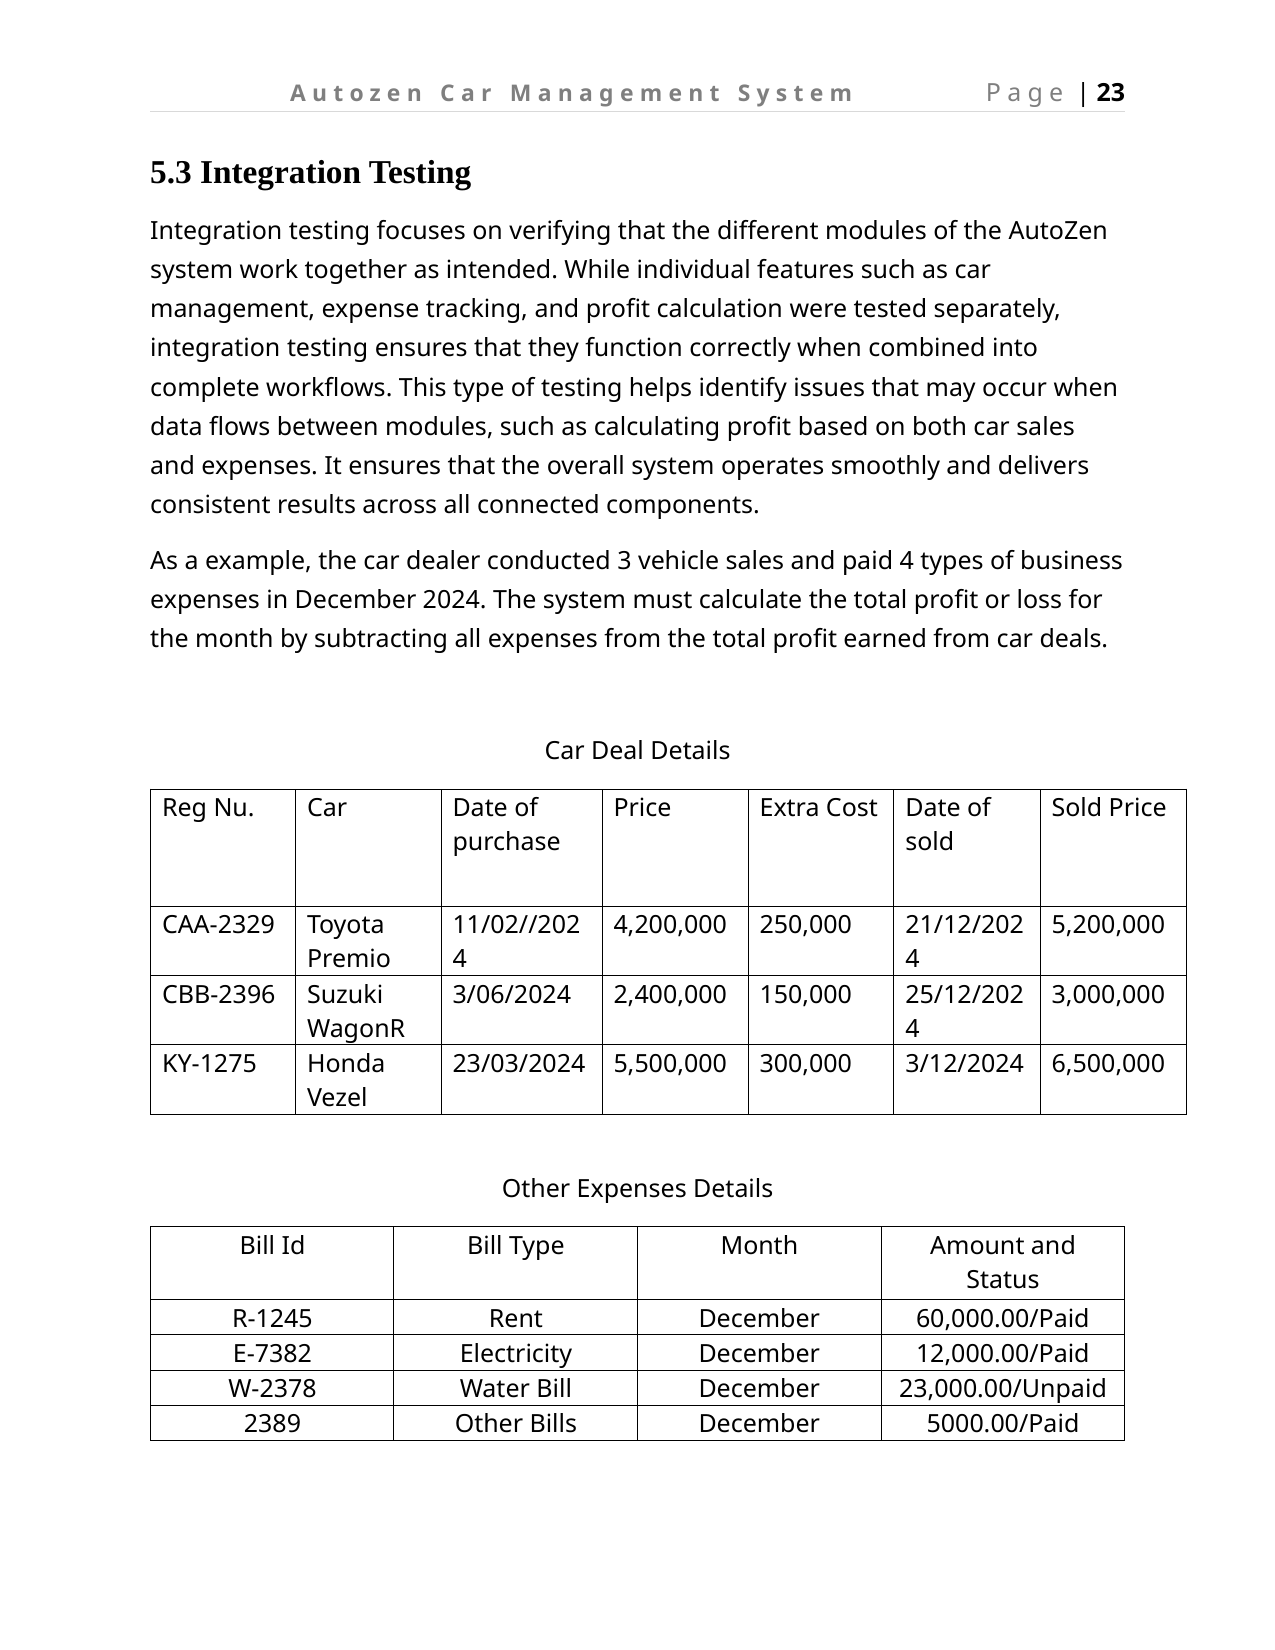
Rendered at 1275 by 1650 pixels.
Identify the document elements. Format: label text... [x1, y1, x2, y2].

table_cell Toyota Premio [296, 907, 441, 975]
table_cell 5,500,000 [603, 1045, 748, 1113]
table_cell 11/02//2024 [442, 907, 602, 975]
table_cell E-7382 [151, 1335, 393, 1369]
table_header Bill Id [151, 1227, 393, 1299]
table_header Sold Price [1041, 790, 1186, 906]
table_cell 23,000.00/Unpaid [882, 1371, 1124, 1404]
table_cell W-2378 [151, 1371, 393, 1404]
table_cell 2389 [151, 1406, 393, 1440]
text Other Expenses Details [150, 1170, 1125, 1204]
text 5.3 Integration Testing [150, 152, 1125, 190]
table_cell Electricity [394, 1335, 637, 1369]
table_cell Honda Vezel [296, 1045, 441, 1113]
table_header Extra Cost [749, 790, 893, 906]
table_cell December [638, 1335, 881, 1369]
table_cell 4,200,000 [603, 907, 748, 975]
table_cell 6,500,000 [1041, 1045, 1186, 1113]
table_cell 3/12/2024 [894, 1045, 1040, 1113]
table_cell CBB-2396 [151, 976, 295, 1044]
table_cell R-1245 [151, 1300, 393, 1334]
table_header Reg Nu. [151, 790, 295, 906]
table_header Date of sold [894, 790, 1040, 906]
table_cell December [638, 1300, 881, 1334]
table_cell 3,000,000 [1041, 976, 1186, 1044]
table_cell 5,200,000 [1041, 907, 1186, 975]
table_cell Water Bill [394, 1371, 637, 1404]
text As a example, the car dealer conducted 3 vehicle sales and paid 4 types of business expenses in December 2024. The system must calculate the total profit or loss for the month by subtracting all expenses from the total profit earned from car deals. [150, 543, 1125, 655]
table_cell Suzuki WagonR [296, 976, 441, 1044]
table_header Car [296, 790, 441, 906]
table_cell 25/12/2024 [894, 976, 1040, 1044]
table_header Price [603, 790, 748, 906]
table_cell 5000.00/Paid [882, 1406, 1124, 1440]
table_cell 150,000 [749, 976, 893, 1044]
table_cell CAA-2329 [151, 907, 295, 975]
table_cell KY-1275 [151, 1045, 295, 1113]
table_header Bill Type [394, 1227, 637, 1299]
table_cell 3/06/2024 [442, 976, 602, 1044]
table_cell 60,000.00/Paid [882, 1300, 1124, 1334]
table_header Month [638, 1227, 881, 1299]
table_cell December [638, 1371, 881, 1404]
text Integration testing focuses on verifying that the different modules of the AutoZen system work together as intended. While individual features such as car management, expense tracking, and profit calculation were tested separately, integration testing ensures that they function correctly when combined into complete workflows. This type of testing helps identify issues that may occur when data flows between modules, such as calculating profit based on both car sales and expenses. It ensures that the overall system operates smoothly and delivers consistent results across all connected components. [150, 213, 1125, 521]
text Car Deal Details [150, 733, 1125, 767]
table_cell 21/12/2024 [894, 907, 1040, 975]
table_cell 23/03/2024 [442, 1045, 602, 1113]
table_cell December [638, 1406, 881, 1440]
table_cell Other Bills [394, 1406, 637, 1440]
table_cell 250,000 [749, 907, 893, 975]
table_cell 300,000 [749, 1045, 893, 1113]
table_header Date of purchase [442, 790, 602, 906]
table_cell 2,400,000 [603, 976, 748, 1044]
table_header Amount and Status [882, 1227, 1124, 1299]
table_cell Rent [394, 1300, 637, 1334]
table_cell 12,000.00/Paid [882, 1335, 1124, 1369]
